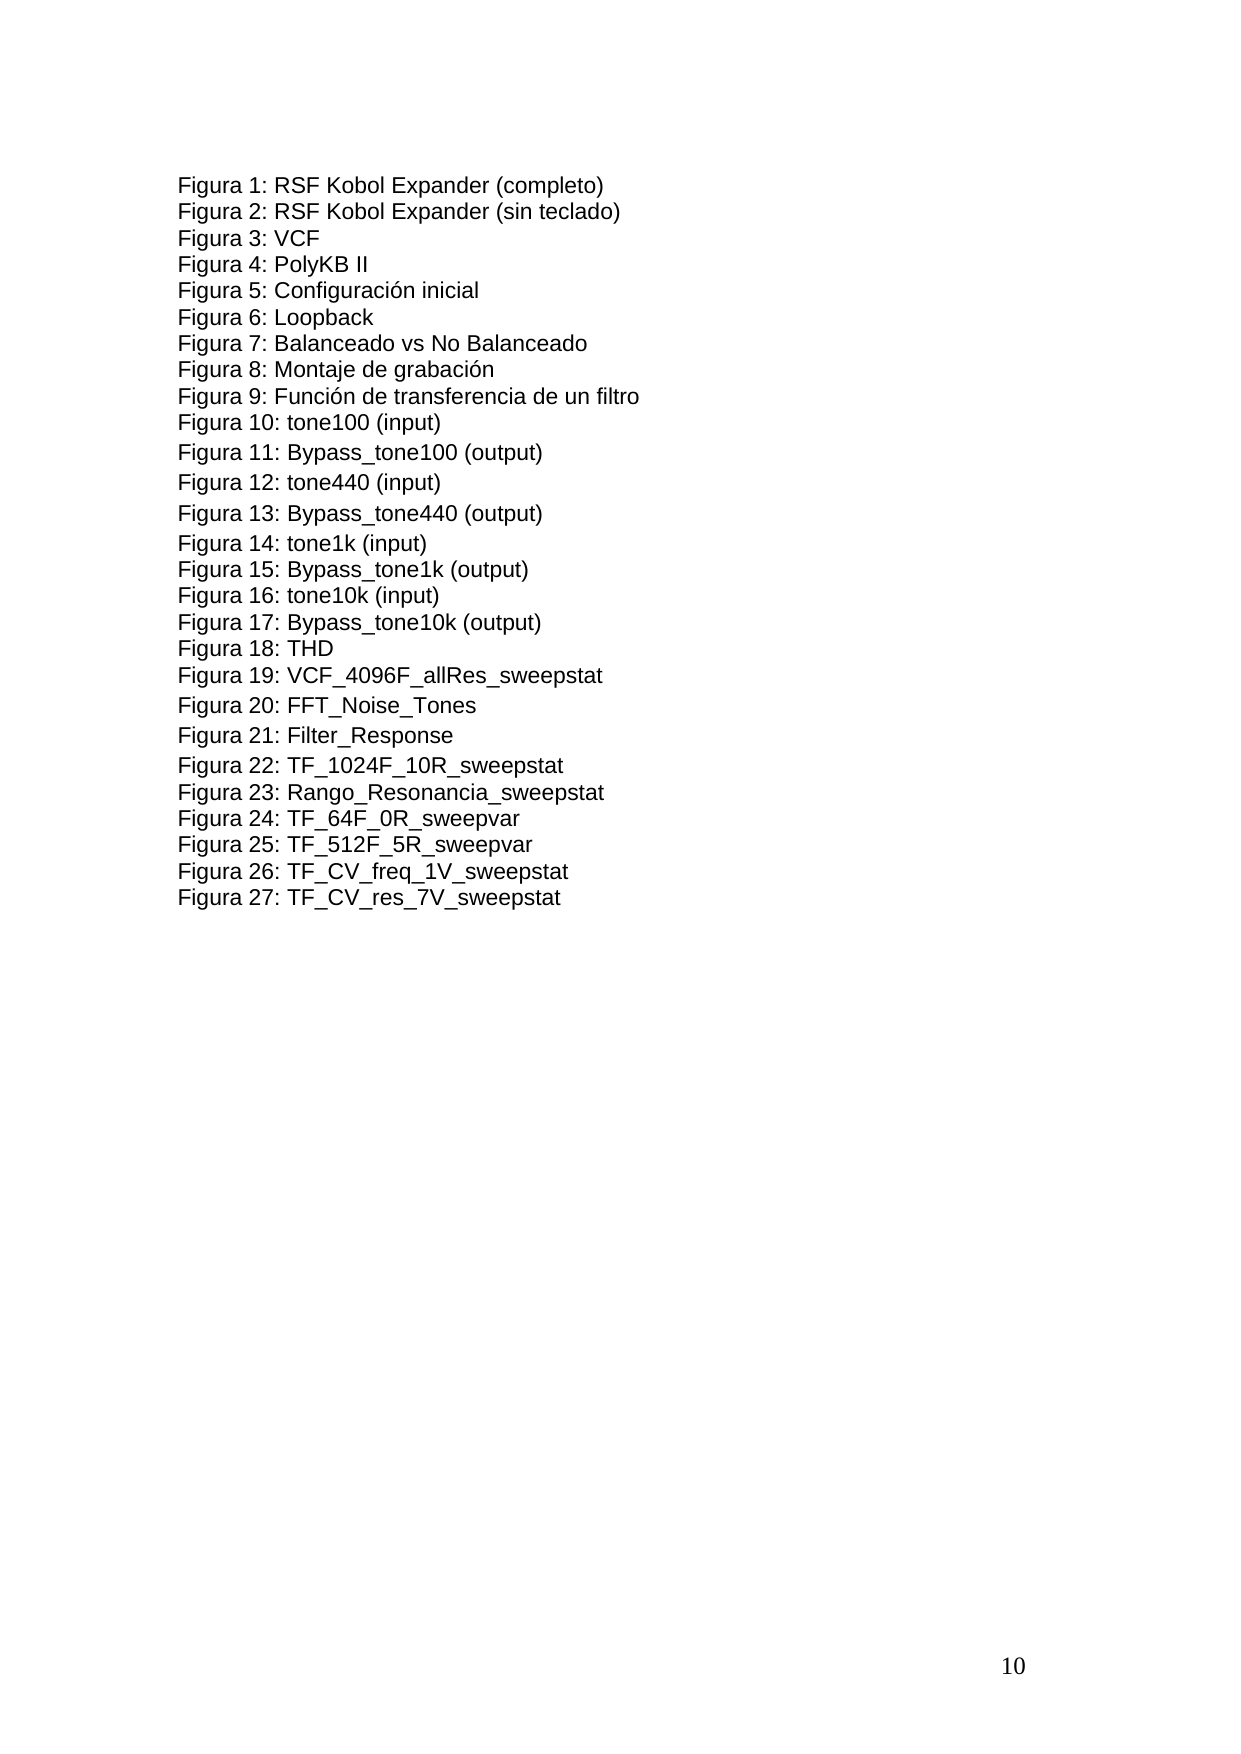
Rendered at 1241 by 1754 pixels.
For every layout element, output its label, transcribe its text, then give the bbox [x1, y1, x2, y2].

text Figura 11: Bypass_tone100 (output) [177, 439, 1063, 466]
text Figura 7: Balanceado vs No Balanceado [177, 330, 1063, 356]
text Figura 20: FFT_Noise_Tones [177, 692, 1063, 718]
text Figura 13: Bypass_tone440 (output) [177, 499, 1063, 526]
text Figura 6: Loopback [177, 303, 1063, 330]
text Figura 2: RSF Kobol Expander (sin teclado) [177, 198, 1063, 224]
text Figura 9: Función de transferencia de un filtro [177, 383, 1063, 409]
text Figura 22: TF_1024F_10R_sweepstat [177, 752, 1063, 778]
text Figura 1: RSF Kobol Expander (completo) [177, 172, 1063, 198]
text Figura 12: tone440 (input) [177, 469, 1063, 496]
text Figura 24: TF_64F_0R_sweepvar [177, 805, 1063, 831]
text Figura 16: tone10k (input) [177, 582, 1063, 609]
text Figura 4: PolyKB II [177, 251, 1063, 277]
text Figura 27: TF_CV_res_7V_sweepstat [177, 884, 1063, 910]
text Figura 23: Rango_Resonancia_sweepstat [177, 778, 1063, 805]
text Figura 18: THD [177, 635, 1063, 662]
text Figura 17: Bypass_tone10k (output) [177, 609, 1063, 635]
text Figura 8: Montaje de grabación [177, 356, 1063, 383]
text Figura 26: TF_CV_freq_1V_sweepstat [177, 858, 1063, 884]
text Figura 21: Filter_Response [177, 722, 1063, 748]
text Figura 25: TF_512F_5R_sweepvar [177, 831, 1063, 858]
text Figura 10: tone100 (input) [177, 409, 1063, 435]
text Figura 5: Configuración inicial [177, 277, 1063, 303]
text Figura 19: VCF_4096F_allRes_sweepstat [177, 662, 1063, 688]
text Figura 15: Bypass_tone1k (output) [177, 556, 1063, 582]
text Figura 14: tone1k (input) [177, 530, 1063, 556]
text Figura 3: VCF [177, 224, 1063, 251]
